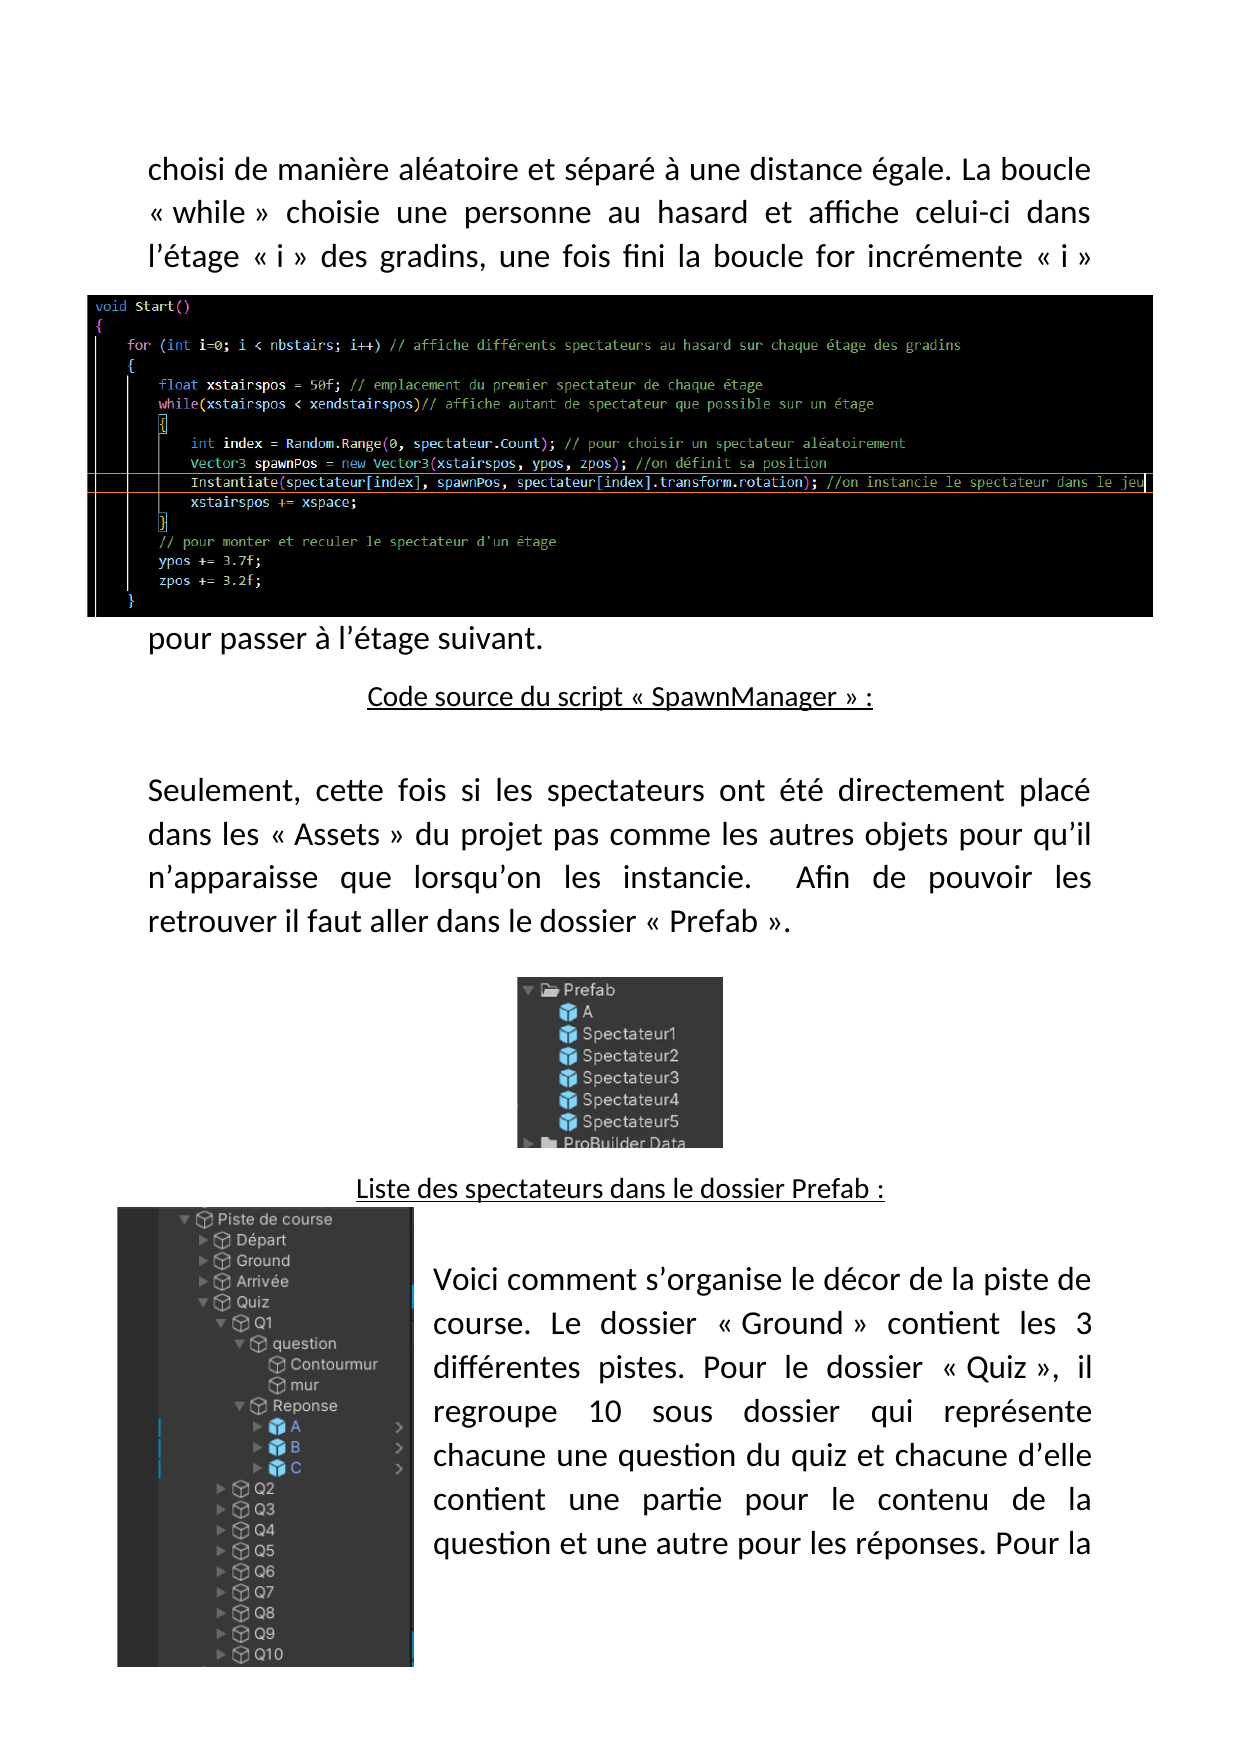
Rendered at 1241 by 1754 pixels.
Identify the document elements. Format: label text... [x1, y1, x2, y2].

text Seulement, cette fois si les spectateurs ont été directement placé dans les « Assets » du projet pas comme les autres objets pour qu’il n’apparaisse que lorsqu’on les instancie. Afin de pouvoir les retrouver il faut aller dans le dossier « Prefab ». [148, 769, 1093, 941]
picture [117, 1207, 414, 1667]
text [148, 148, 1093, 295]
text Code source du script « SpawnManager » : [148, 678, 1093, 713]
picture [517, 977, 723, 1148]
text Liste des spectateurs dans le dossier Prefab : [148, 961, 1093, 1206]
picture [87, 295, 1153, 617]
